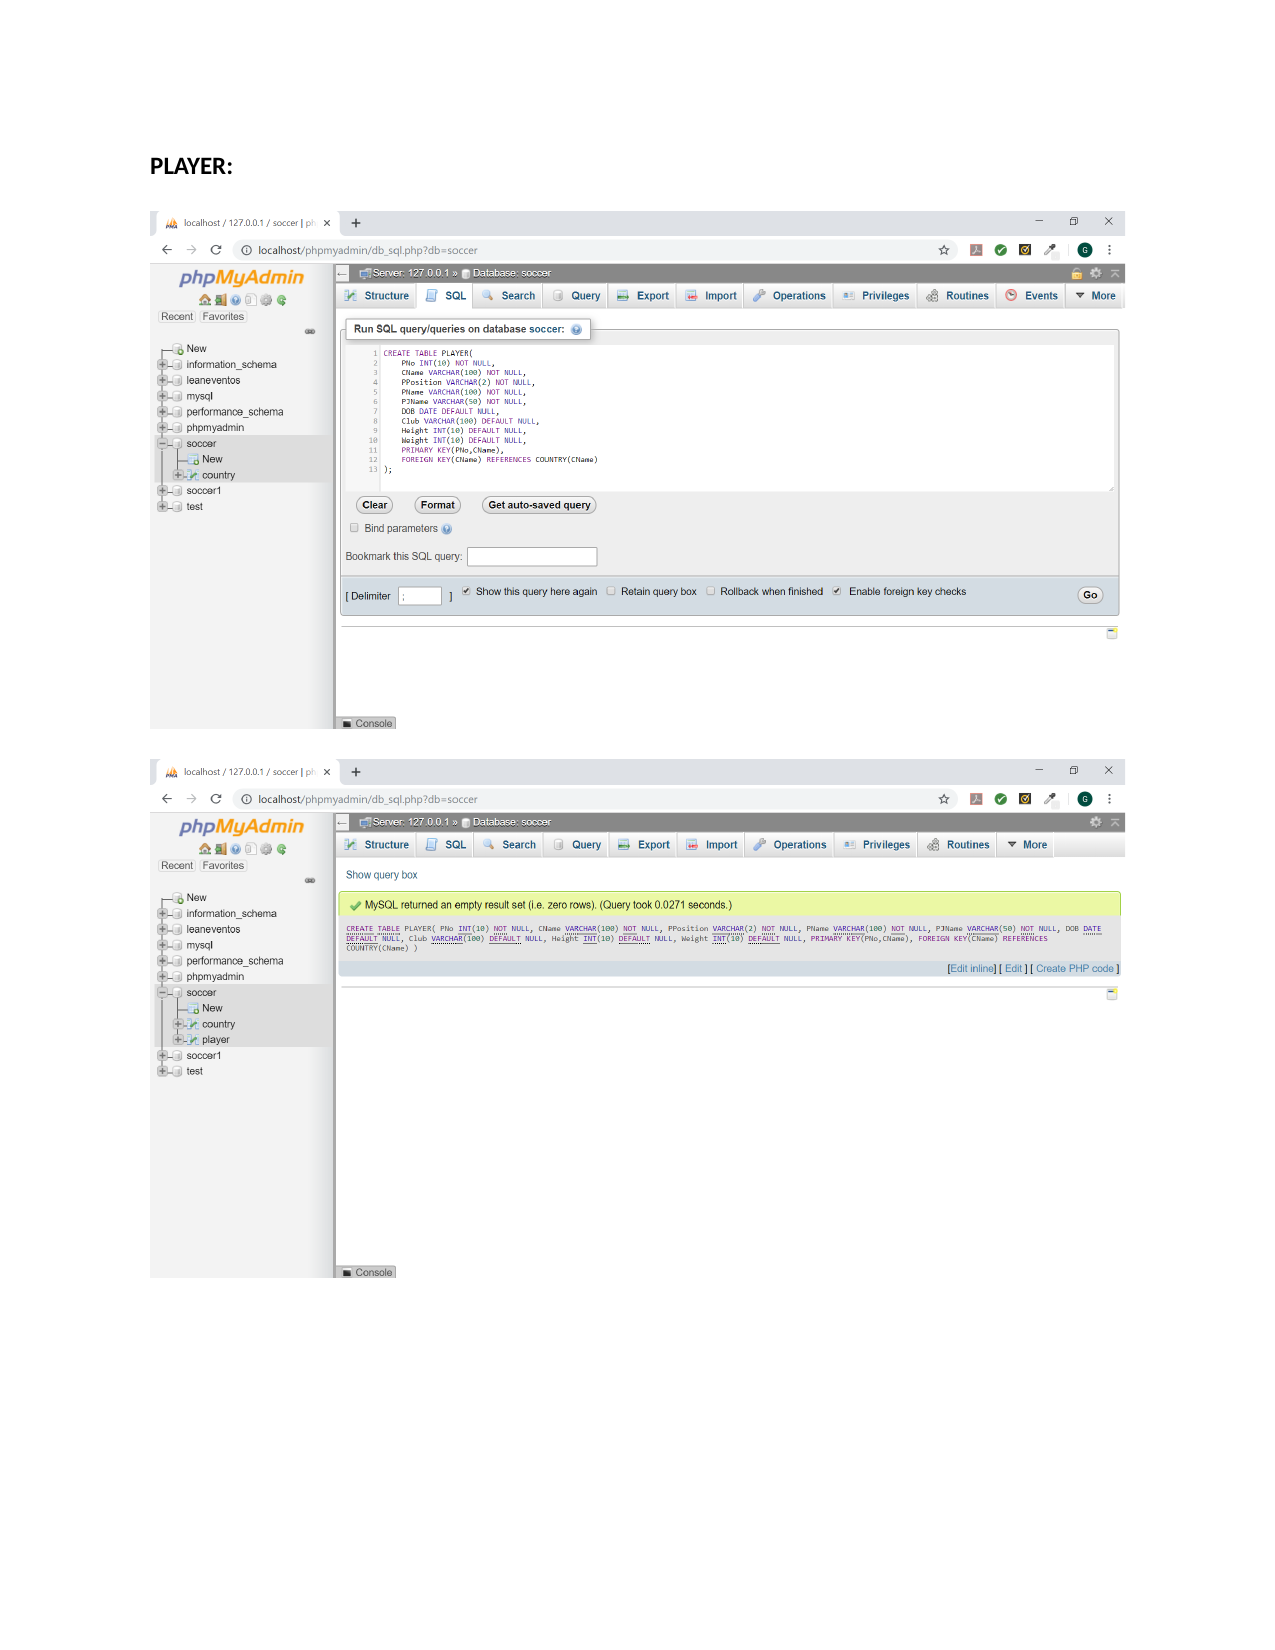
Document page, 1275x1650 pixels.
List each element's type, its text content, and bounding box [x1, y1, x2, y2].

picture [150, 759, 1125, 1278]
text PLAYER: [150, 150, 1125, 181]
picture [150, 211, 1125, 729]
